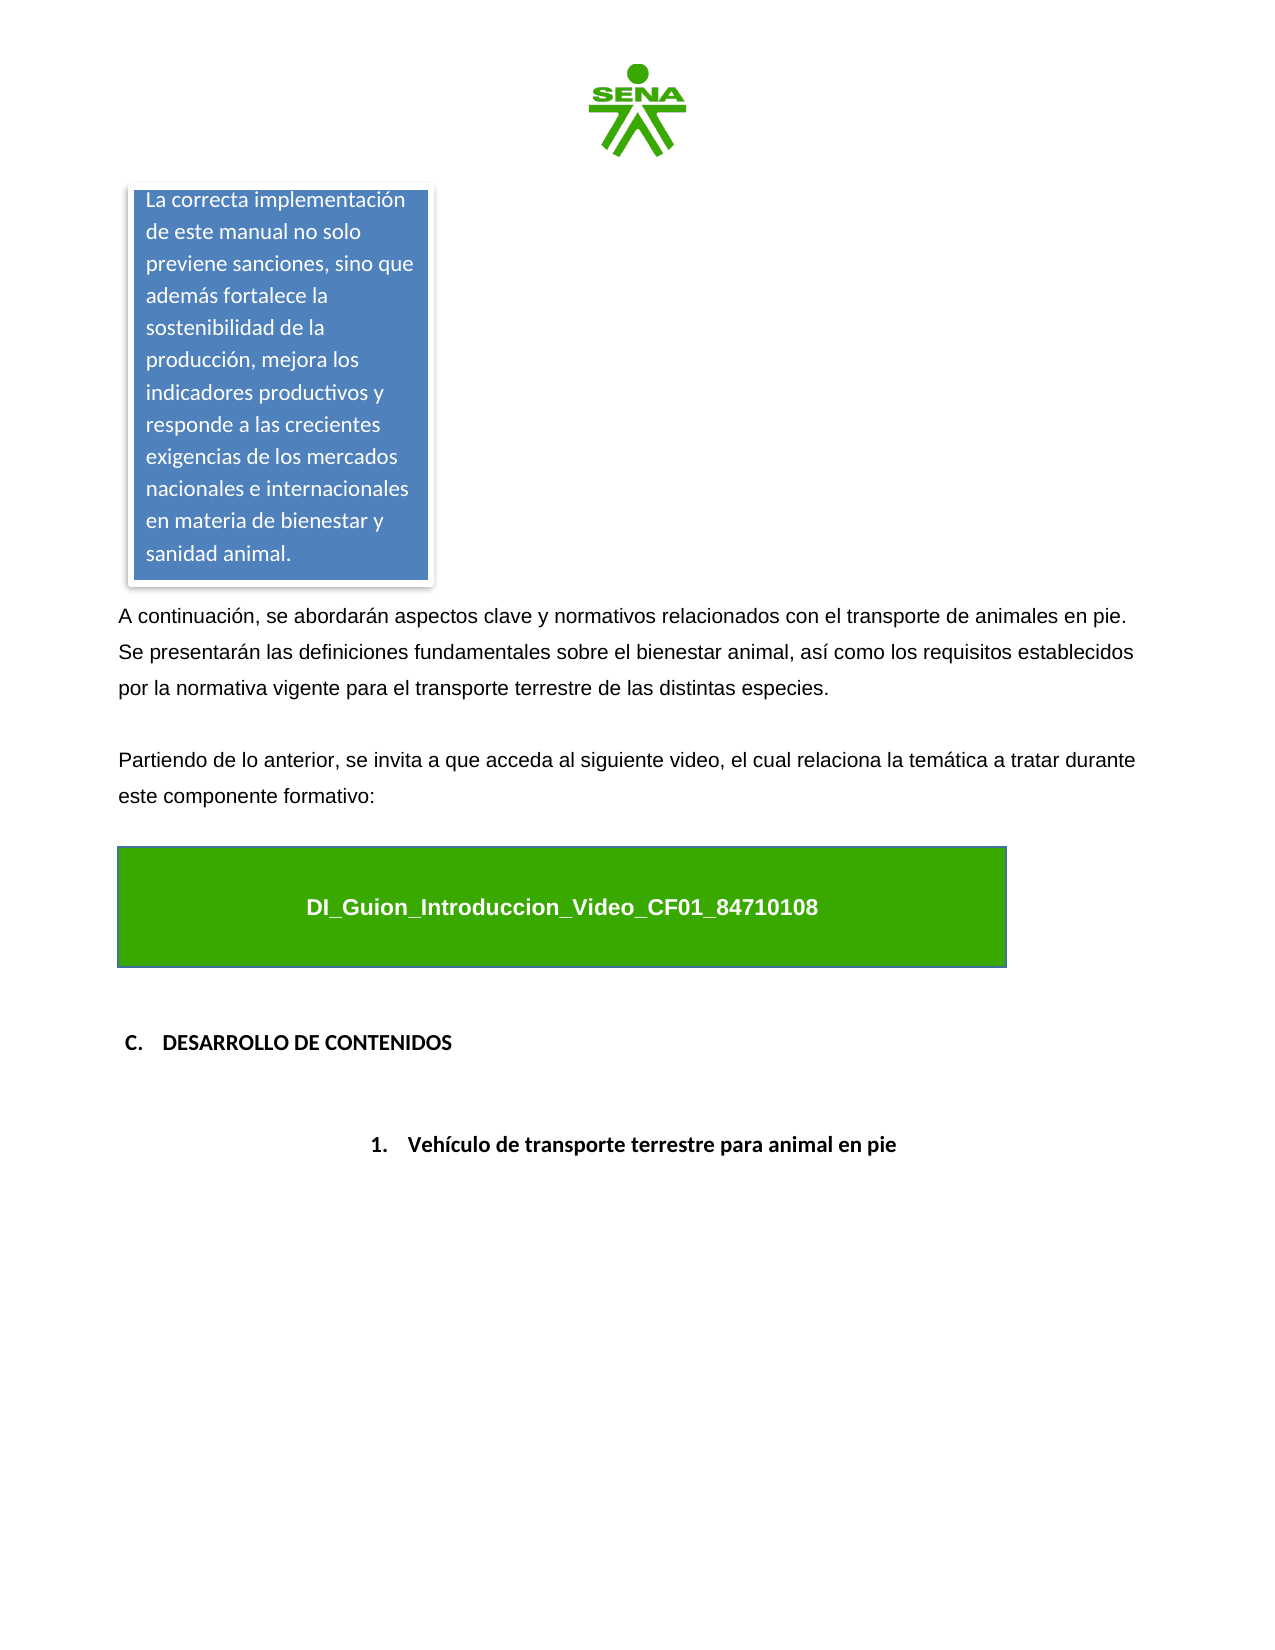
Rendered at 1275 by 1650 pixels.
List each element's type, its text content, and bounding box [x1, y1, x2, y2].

picture [588, 64, 687, 157]
text A continuación, se abordarán aspectos clave y normativos relacionados con el transporte de animales en pie. Se presentarán las definiciones fundamentales sobre el bienestar animal, así como los requisitos establecidos por la normativa vigente para el transporte terrestre de las distintas especies. [118, 604, 1157, 700]
list Vehículo de transporte terrestre para animal en pie [110, 1130, 1157, 1158]
text Partiendo de lo anterior, se invita a que acceda al siguiente video, el cual relaciona la temática a tratar durante este componente formativo: [118, 748, 1157, 808]
list DESARROLLO DE CONTENIDOS [125, 1028, 1157, 1056]
